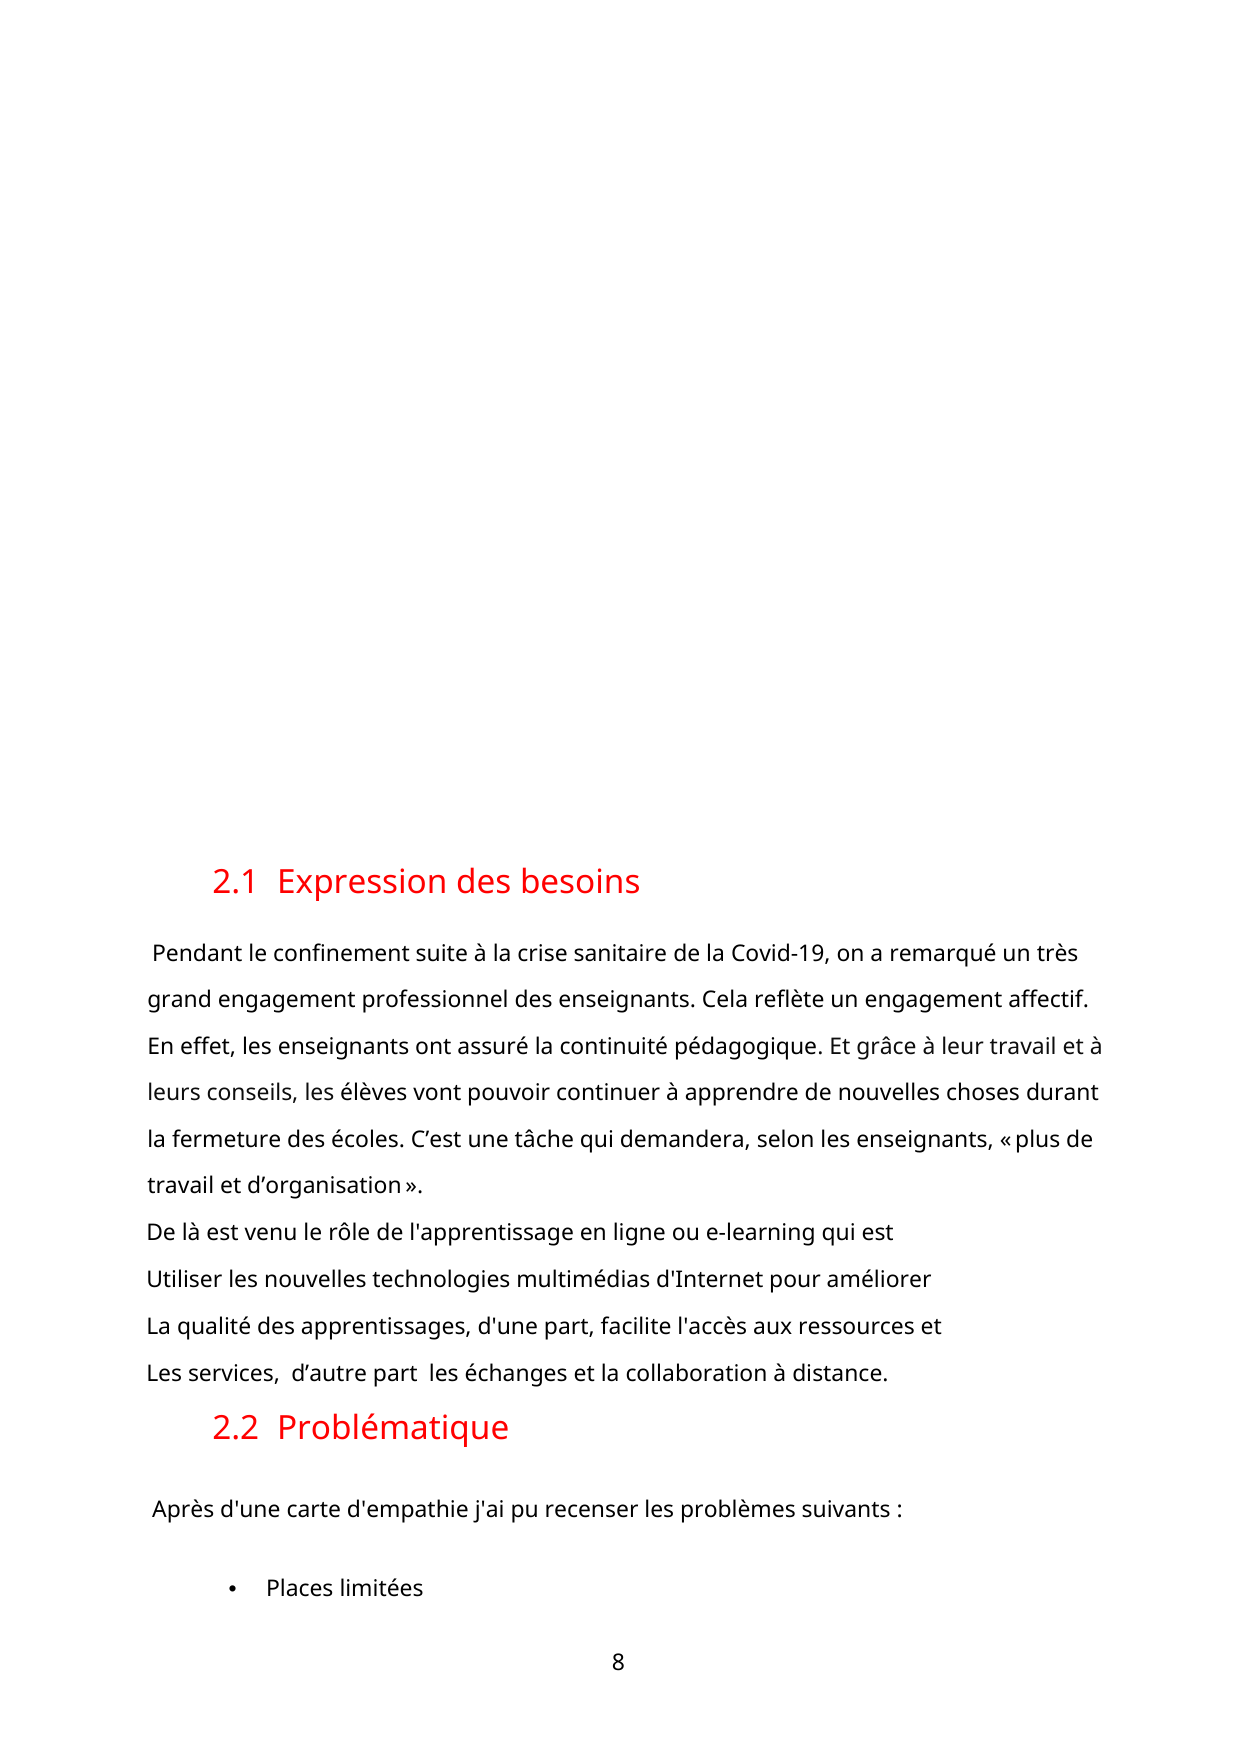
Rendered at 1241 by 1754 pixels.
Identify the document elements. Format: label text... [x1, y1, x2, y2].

text Utiliser les nouvelles technologies multimédias d'Internet pour améliorer [146, 1263, 1119, 1294]
subtitle 2.1 Expression des besoins [212, 857, 1148, 903]
text La qualité des apprentissages, d'une part, facilite l'accès aux ressources et [146, 1310, 1119, 1341]
text De là est venu le rôle de l'apprentissage en ligne ou e-learning qui est [146, 1216, 1119, 1247]
text Les services, d’autre part les échanges et la collaboration à distance. [146, 1357, 1119, 1388]
subtitle 2.2 Problématique [212, 1404, 1148, 1449]
text Pendant le confinement suite à la crise sanitaire de la Covid-19, on a remarqué un très grand engagement professionnel des enseignants. Cela reflète un engagement affectif. En effet, les enseignants ont assuré la continuité pédagogique. Et grâce à leur travail et à leurs conseils, les élèves vont pouvoir continuer à apprendre de nouvelles choses durant la fermeture des écoles. C’est une tâche qui demandera, selon les enseignants, « plus de travail et d’organisation ». [146, 937, 1119, 1201]
text Après d'une carte d'empathie j'ai pu recenser les problèmes suivants : [146, 1493, 1119, 1524]
list Places limitées [228, 1571, 1119, 1603]
